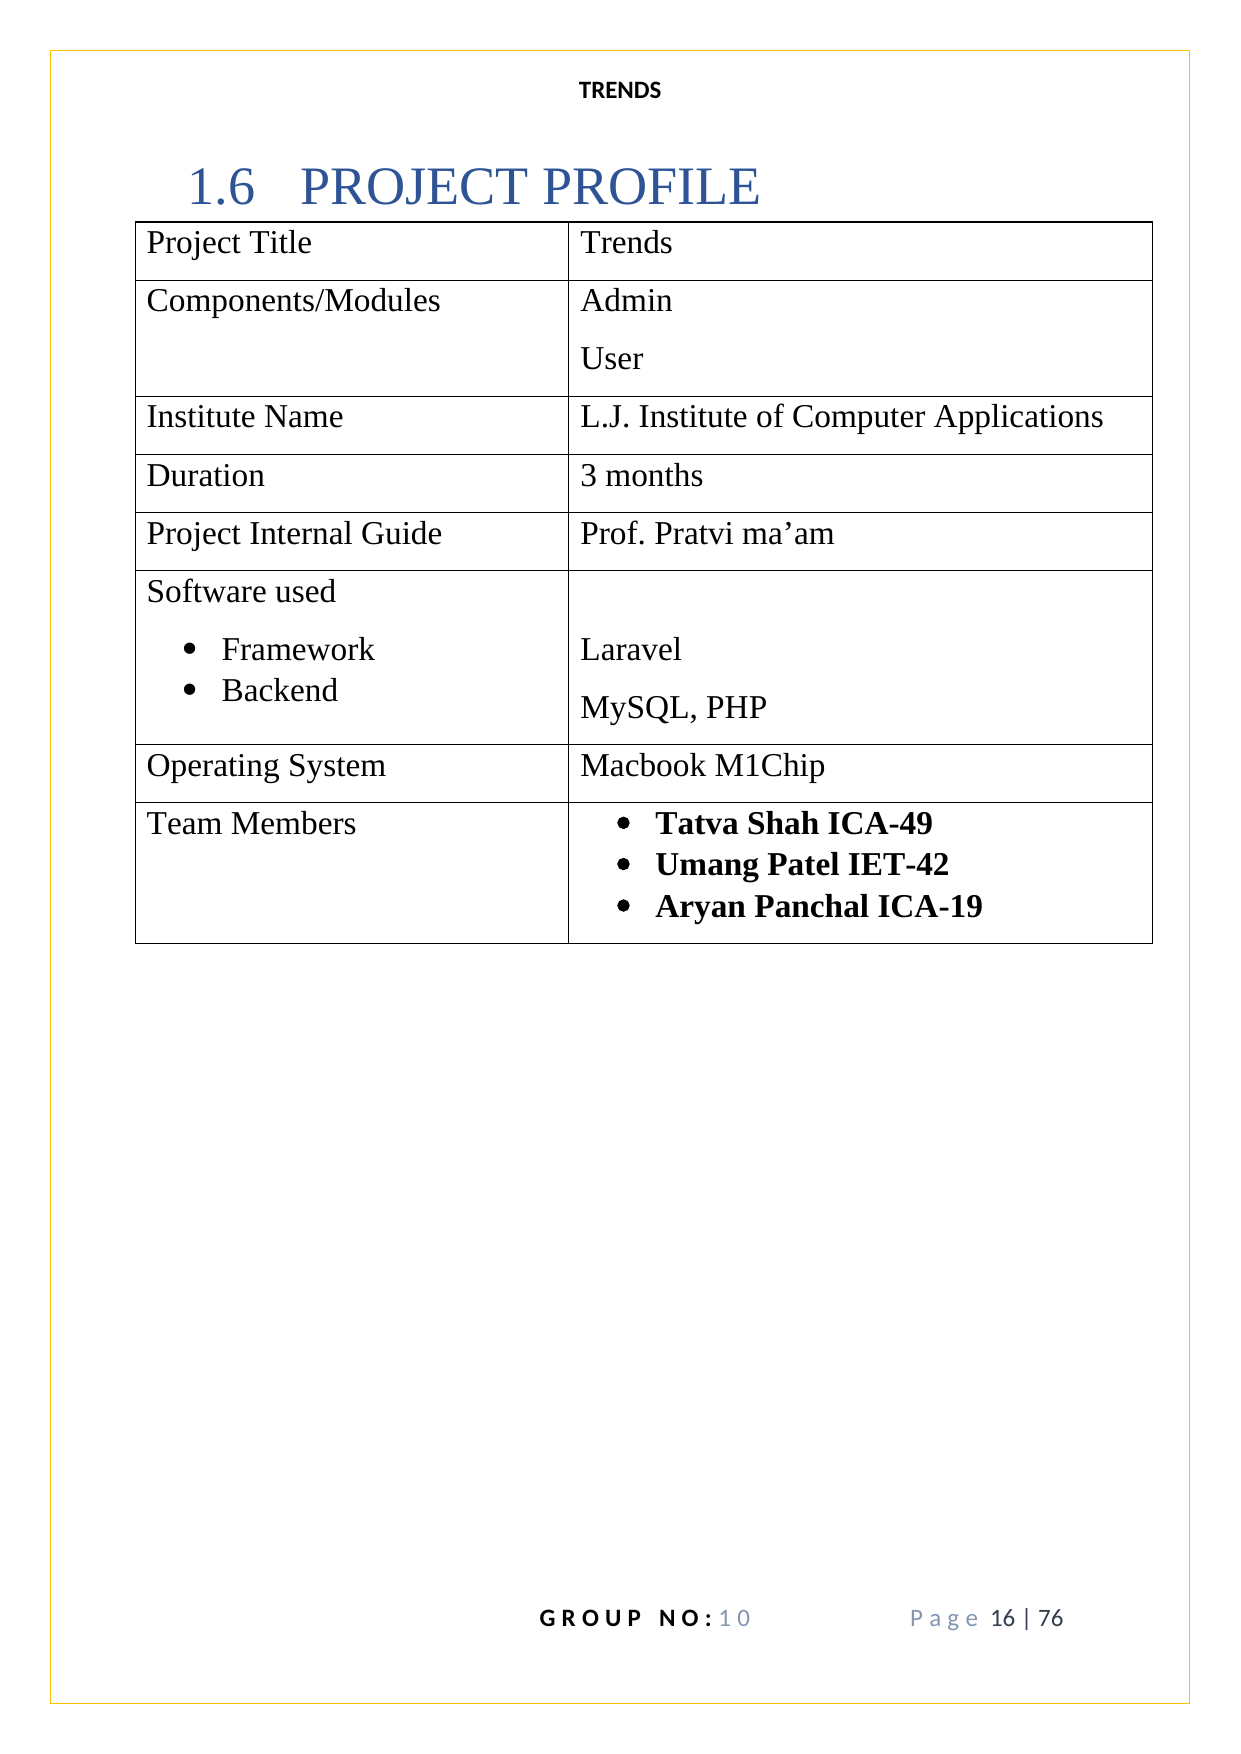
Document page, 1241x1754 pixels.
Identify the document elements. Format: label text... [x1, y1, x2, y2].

table_cell Software used Framework Backend [136, 571, 568, 744]
table_header Project Title [136, 223, 568, 279]
table_cell Project Internal Guide [136, 513, 568, 570]
table_cell 3 months [569, 455, 1152, 512]
table_cell Team Members [136, 803, 568, 943]
table_cell Laravel MySQL, PHP [569, 571, 1152, 744]
table_header Trends [569, 223, 1152, 279]
table_cell L.J. Institute of Computer Applications [569, 397, 1152, 454]
table_cell Tatva Shah ICA-49 Umang Patel IET-42 Aryan Panchal ICA-19 [569, 803, 1152, 943]
subtitle PROJECT PROFILE [187, 154, 1090, 216]
table_cell Operating System [136, 745, 568, 802]
table_cell Duration [136, 455, 568, 512]
table_cell Components/Modules [136, 281, 568, 396]
table_cell Macbook M1Chip [569, 745, 1152, 802]
table_cell Admin User [569, 281, 1152, 396]
table_cell Prof. Pratvi ma’am [569, 513, 1152, 570]
table_cell Institute Name [136, 397, 568, 454]
